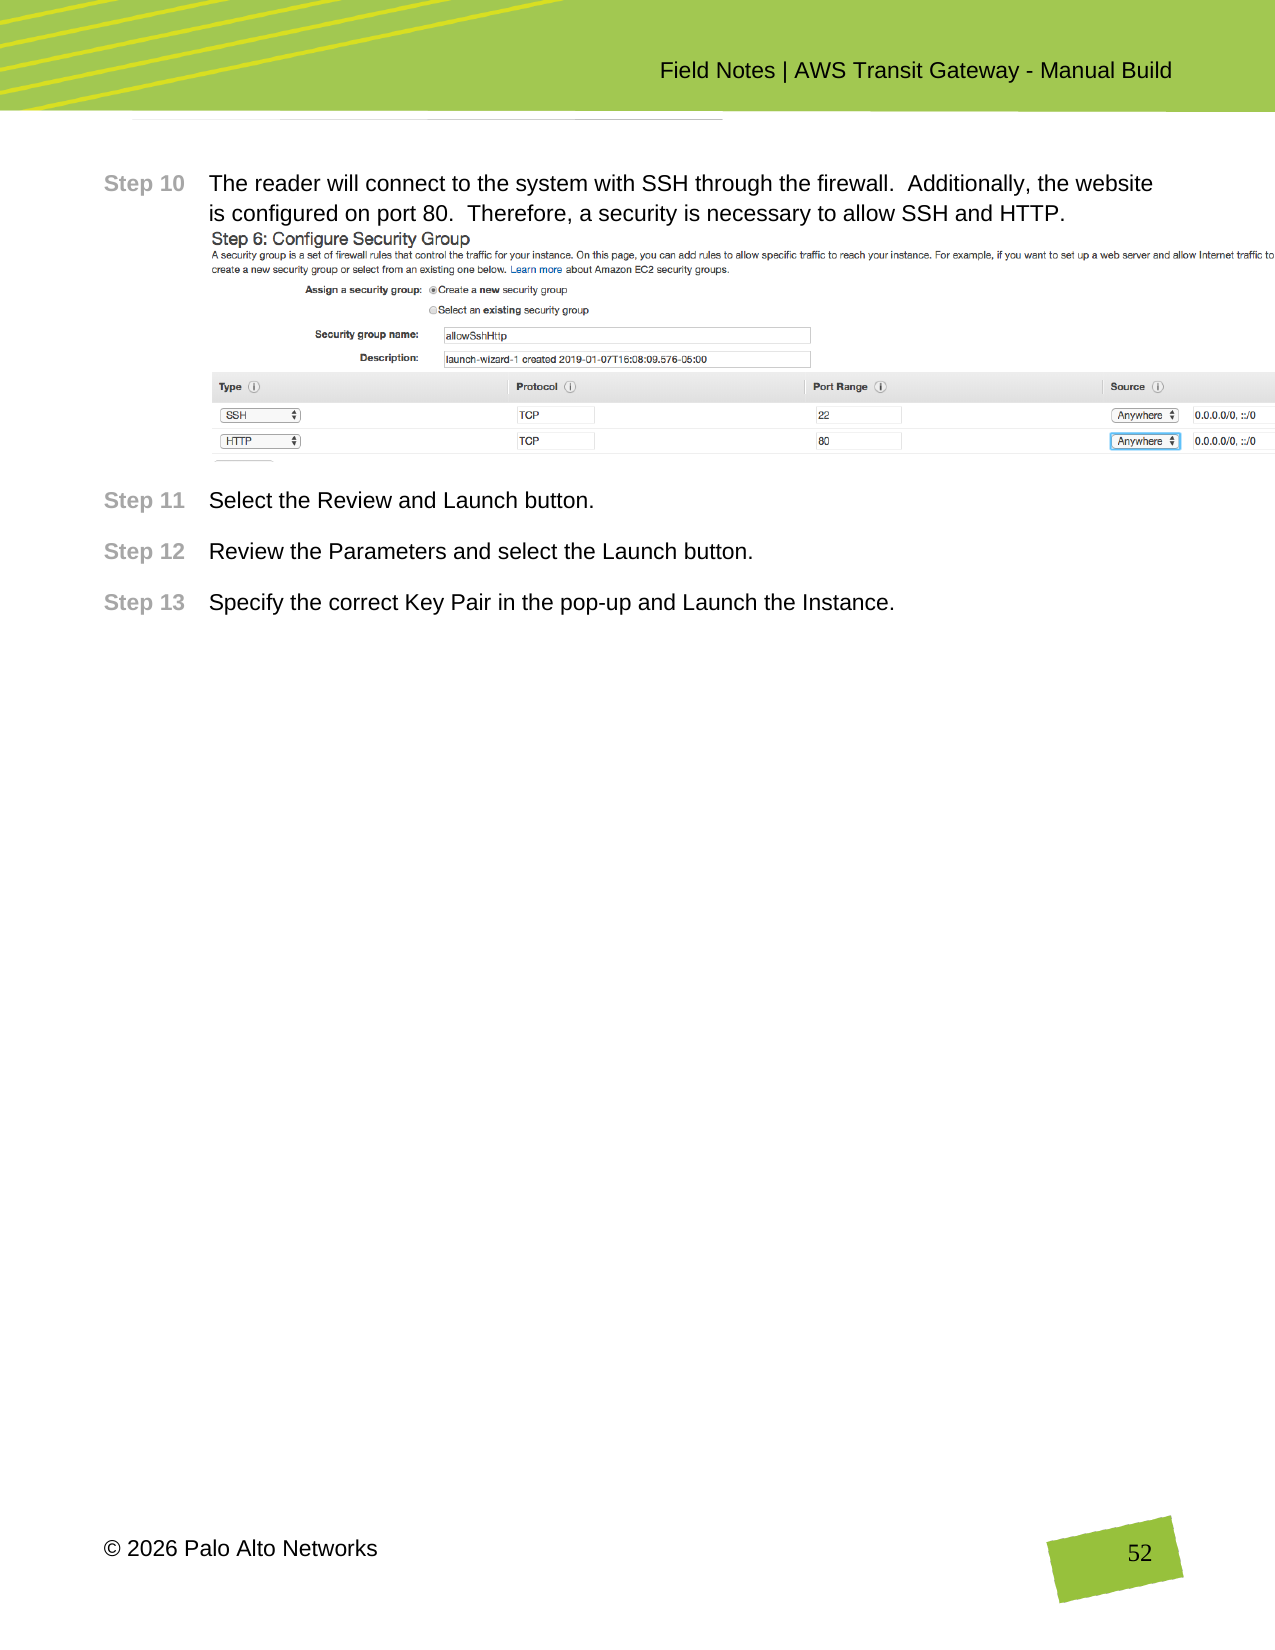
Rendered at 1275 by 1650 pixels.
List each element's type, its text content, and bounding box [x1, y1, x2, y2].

text Specify the correct Key Pair in the pop-up and Launch the Instance. [103, 589, 1172, 615]
text The reader will connect to the system with SSH through the firewall. Additionally, the website is configured on port 80. Therefore, a security is necessary to allow SSH and HTTP. [103, 169, 1172, 462]
text Review the Parameters and select the Launch button. [103, 538, 1172, 564]
text Select the Review and Launch button. [103, 487, 1172, 513]
picture [0, 0, 1275, 1650]
